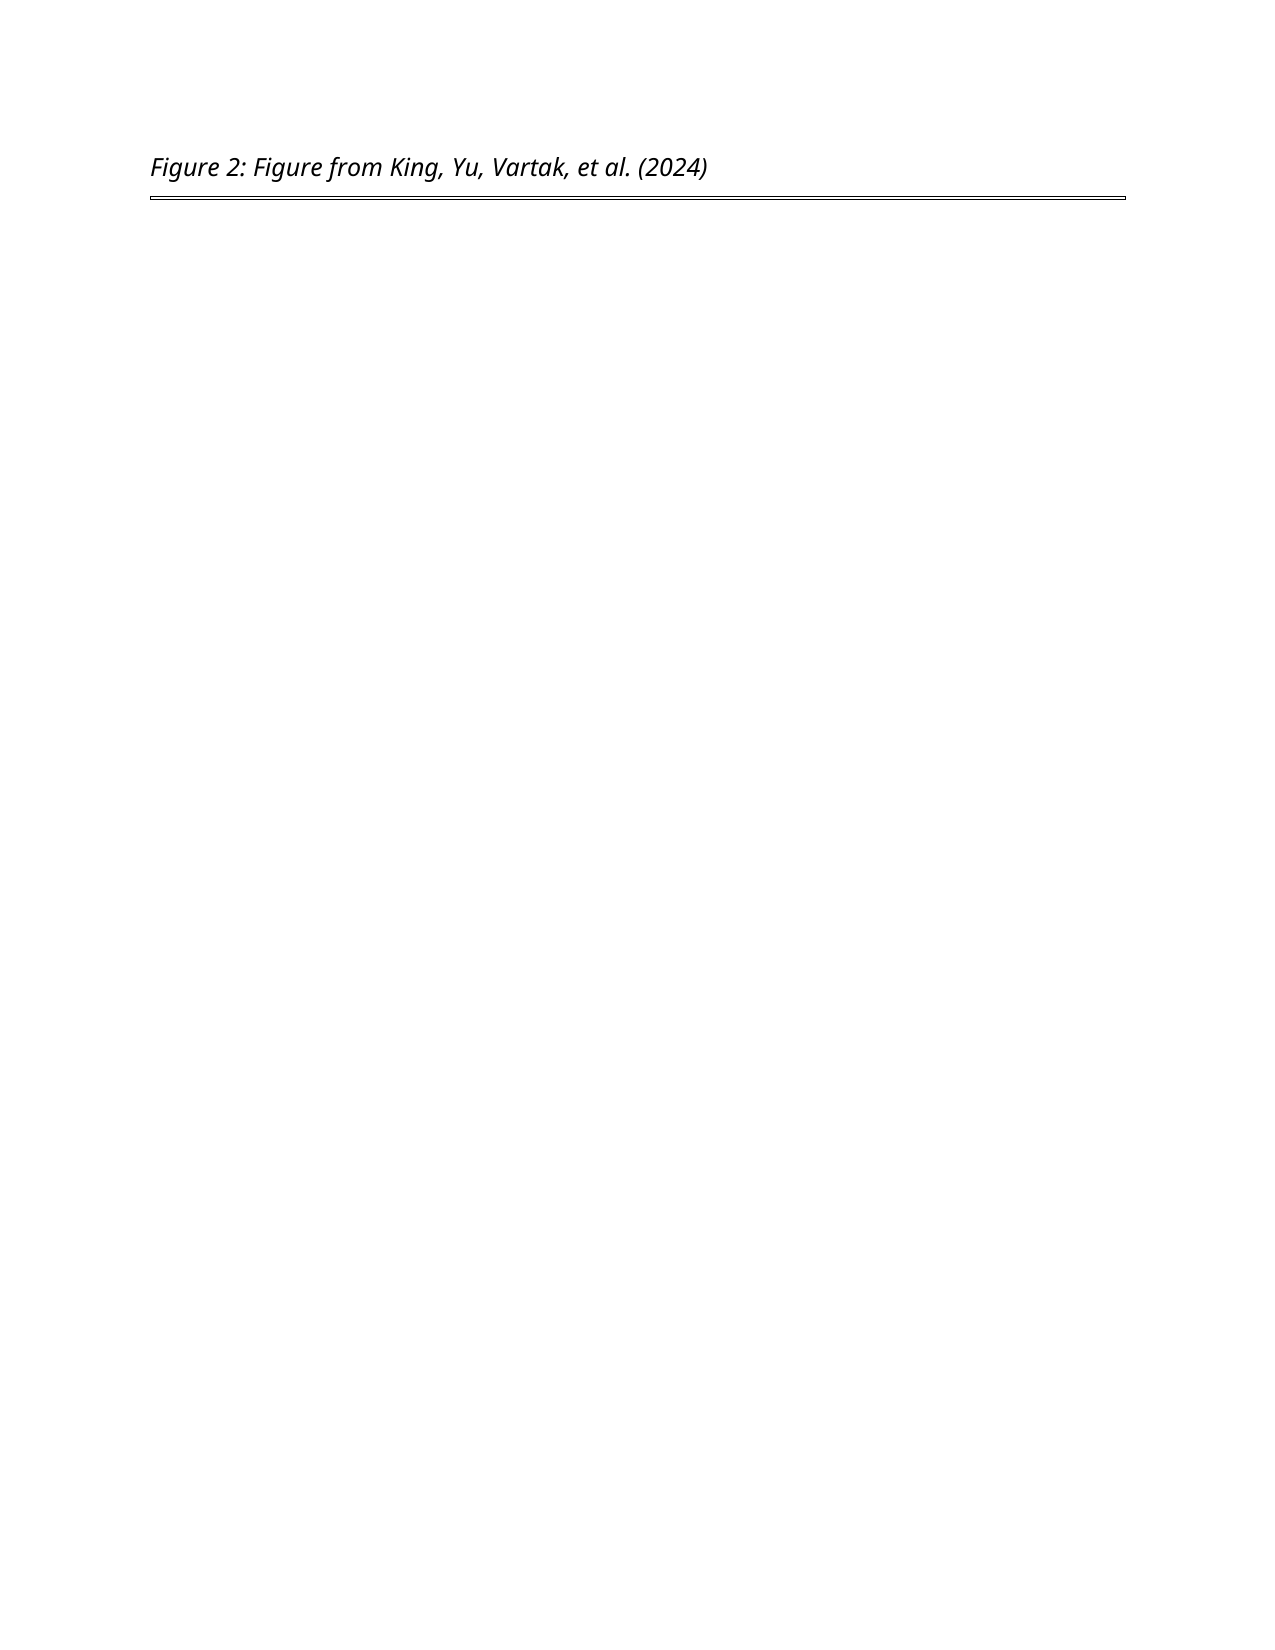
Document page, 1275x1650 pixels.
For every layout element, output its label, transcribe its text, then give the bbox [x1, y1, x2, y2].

text Figure 2: Figure from King, Yu, Vartak, et al. (2024) [150, 150, 1125, 184]
